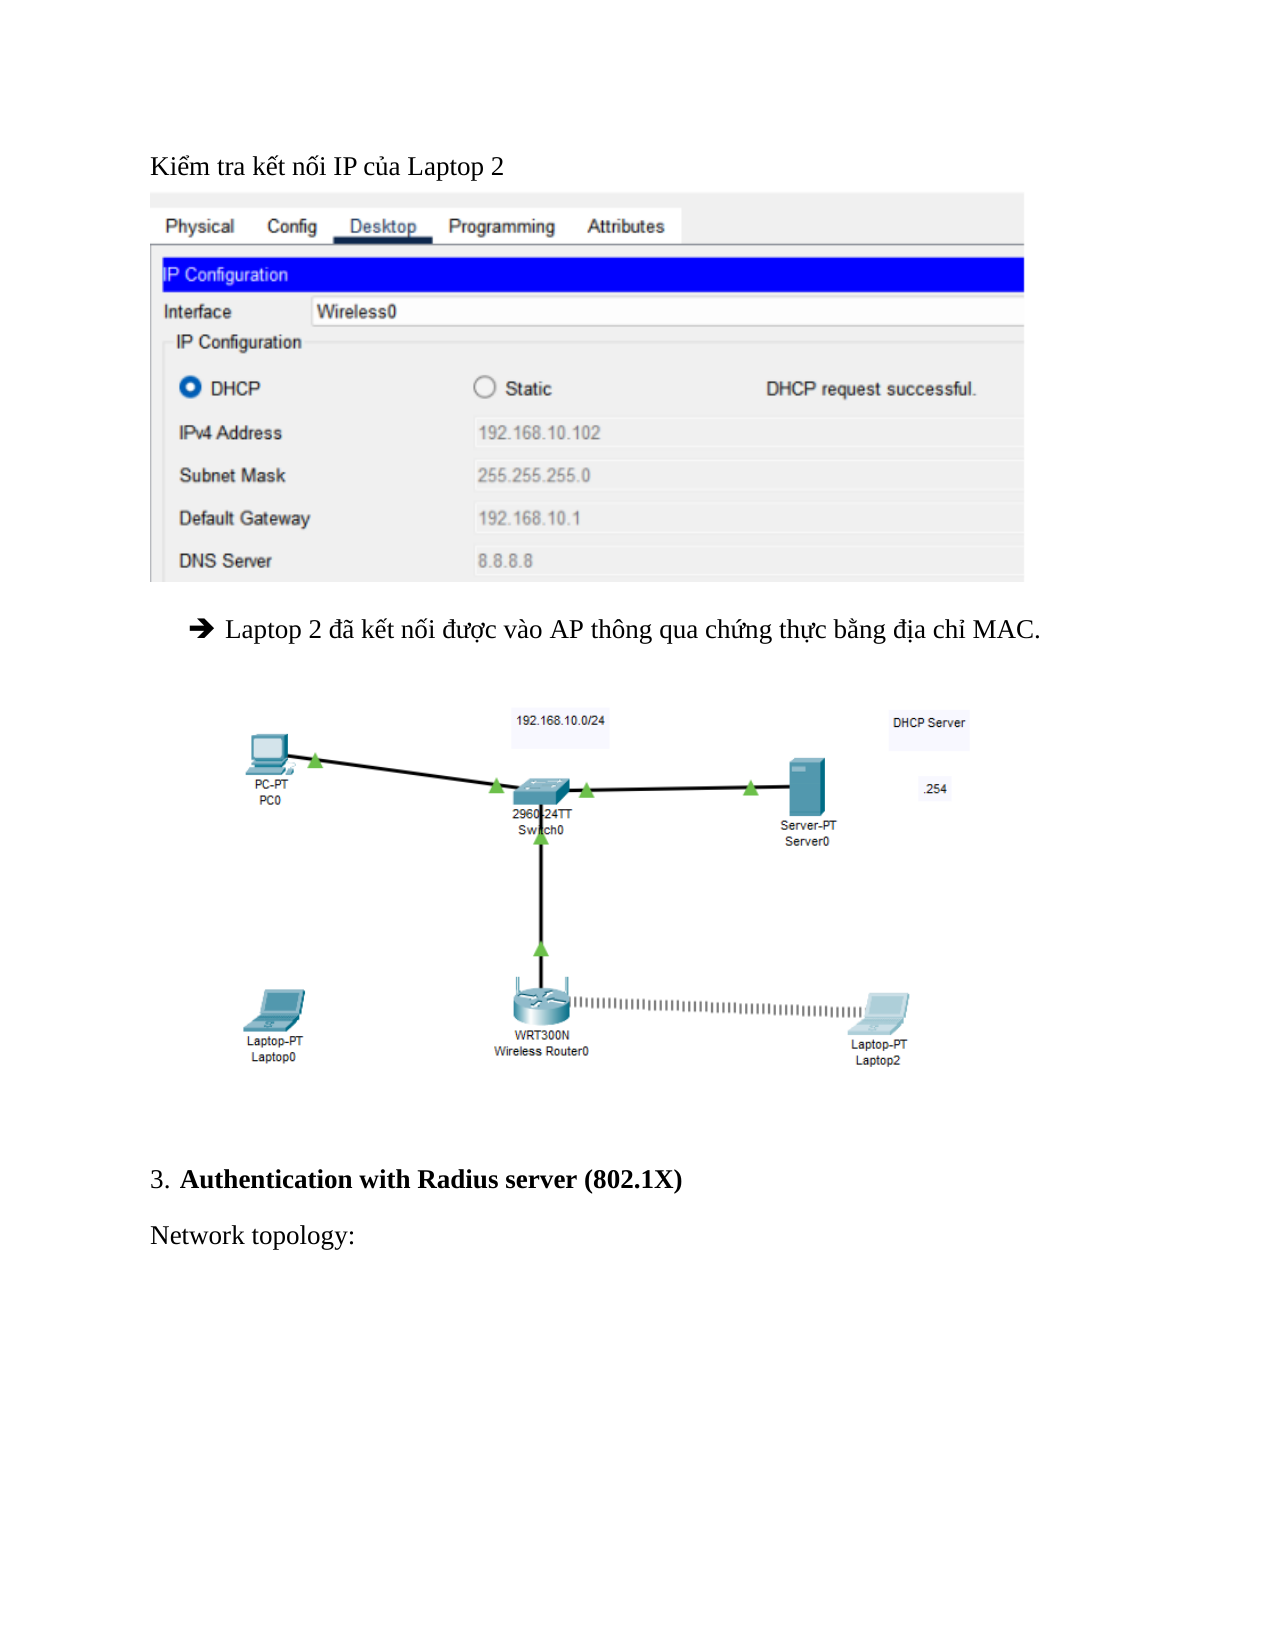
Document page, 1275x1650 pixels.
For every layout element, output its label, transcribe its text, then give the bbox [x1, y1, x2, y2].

picture [150, 183, 1029, 582]
picture [150, 669, 1125, 1132]
text Kiểm tra kết nối IP của Laptop 2 [150, 150, 1125, 181]
text Network topology: [150, 1219, 1125, 1250]
list Laptop 2 đã kết nối được vào AP thông qua chứng thực bằng địa chỉ MAC. [187, 613, 1125, 645]
list Authentication with Radius server (802.1X) [150, 1163, 1125, 1194]
